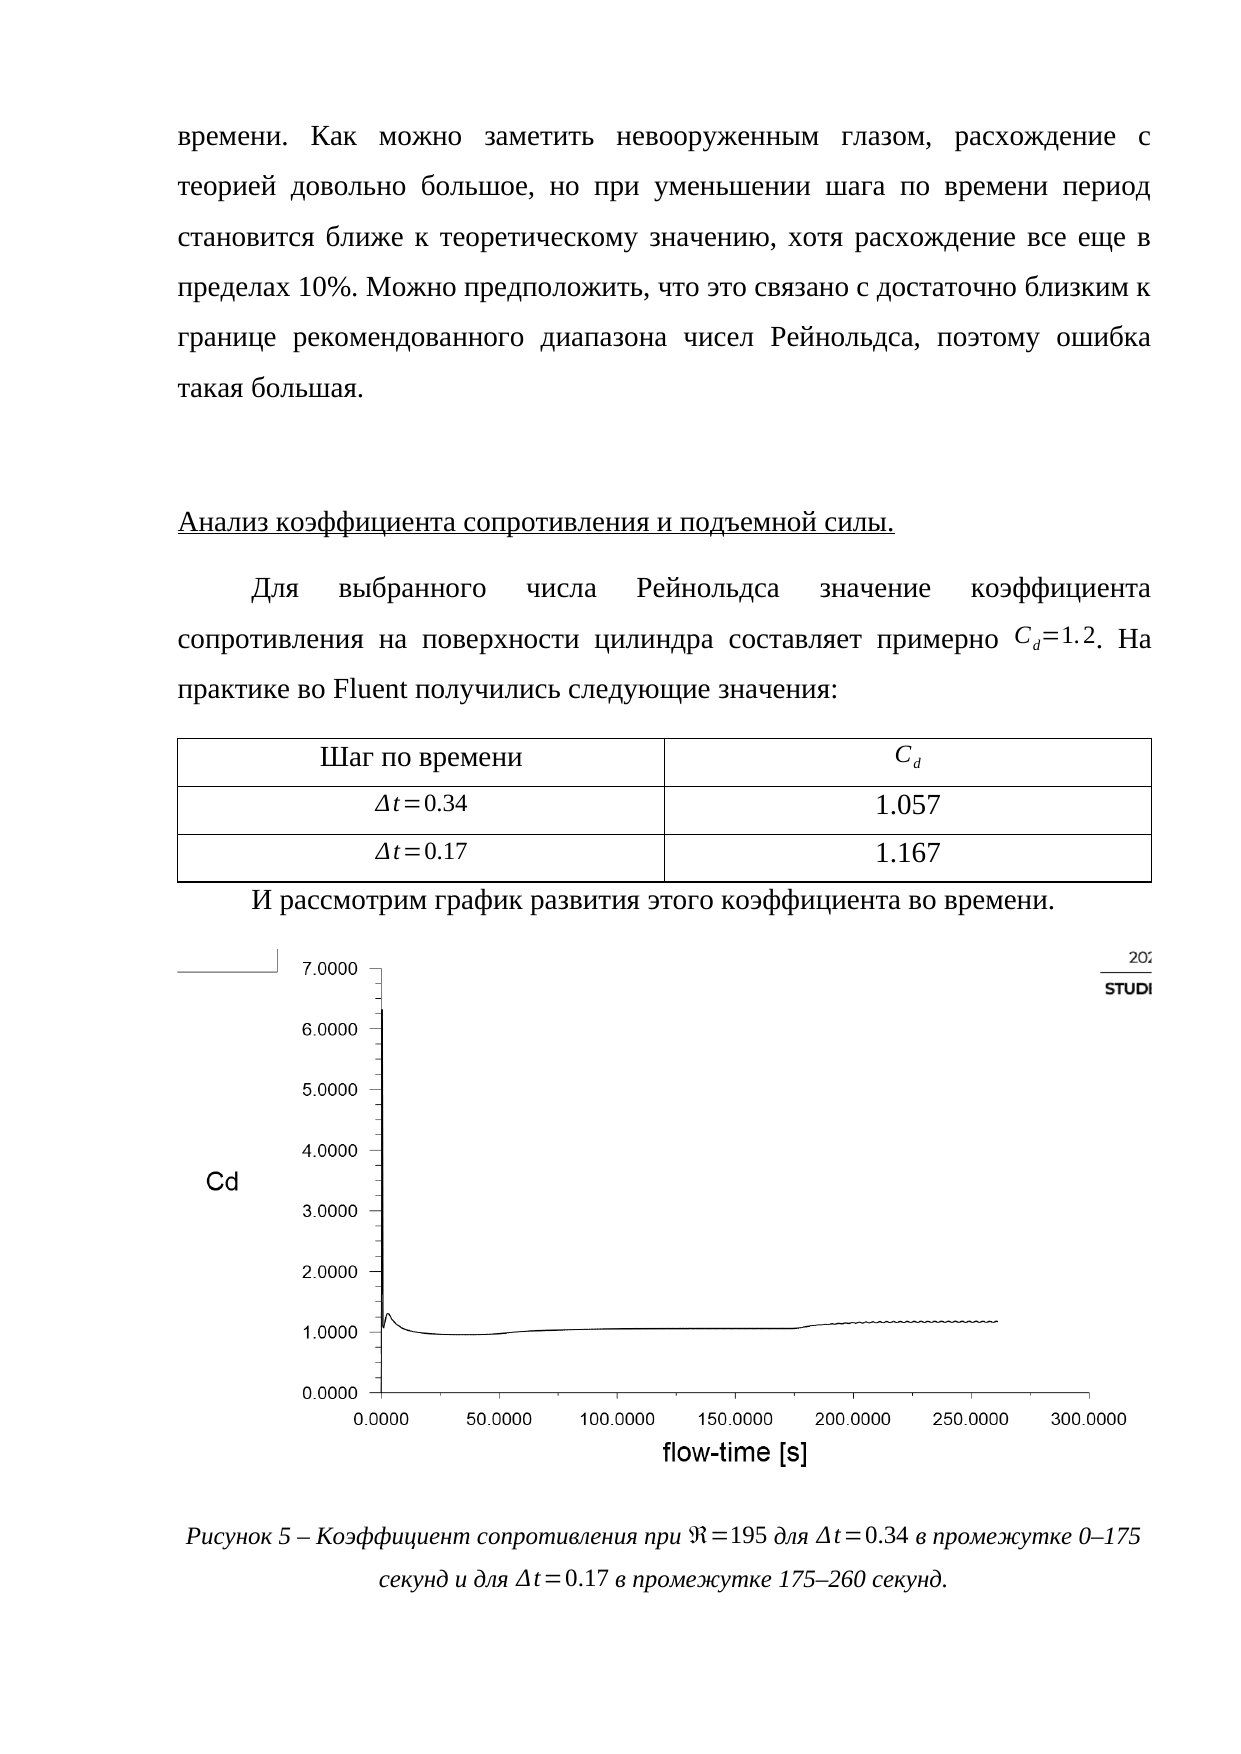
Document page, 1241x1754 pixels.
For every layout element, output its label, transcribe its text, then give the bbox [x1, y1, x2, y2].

text Для выбранного числа Рейнольдса значение коэффициента сопротивления на поверхности цилиндра составляет примерно . На практике во Fluent получились следующие значения: [177, 571, 1152, 705]
table_cell [178, 835, 664, 881]
picture [177, 949, 1152, 1491]
table_header [665, 739, 1151, 786]
text Рисунок 5 – Коэффициент сопротивления при для в промежутке 0–175 секунд и для в промежутке 175–260 секунд. [177, 1521, 1152, 1593]
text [177, 118, 1152, 403]
table_header Шаг по времени [178, 739, 664, 786]
text Анализ коэффициента сопротивления и подъемной силы. [177, 504, 1152, 537]
table_cell [178, 787, 664, 834]
table_cell 1.167 [665, 835, 1151, 881]
table_cell 1.057 [665, 787, 1151, 834]
text И рассмотрим график развития этого коэффициента во времени. [177, 883, 1152, 916]
